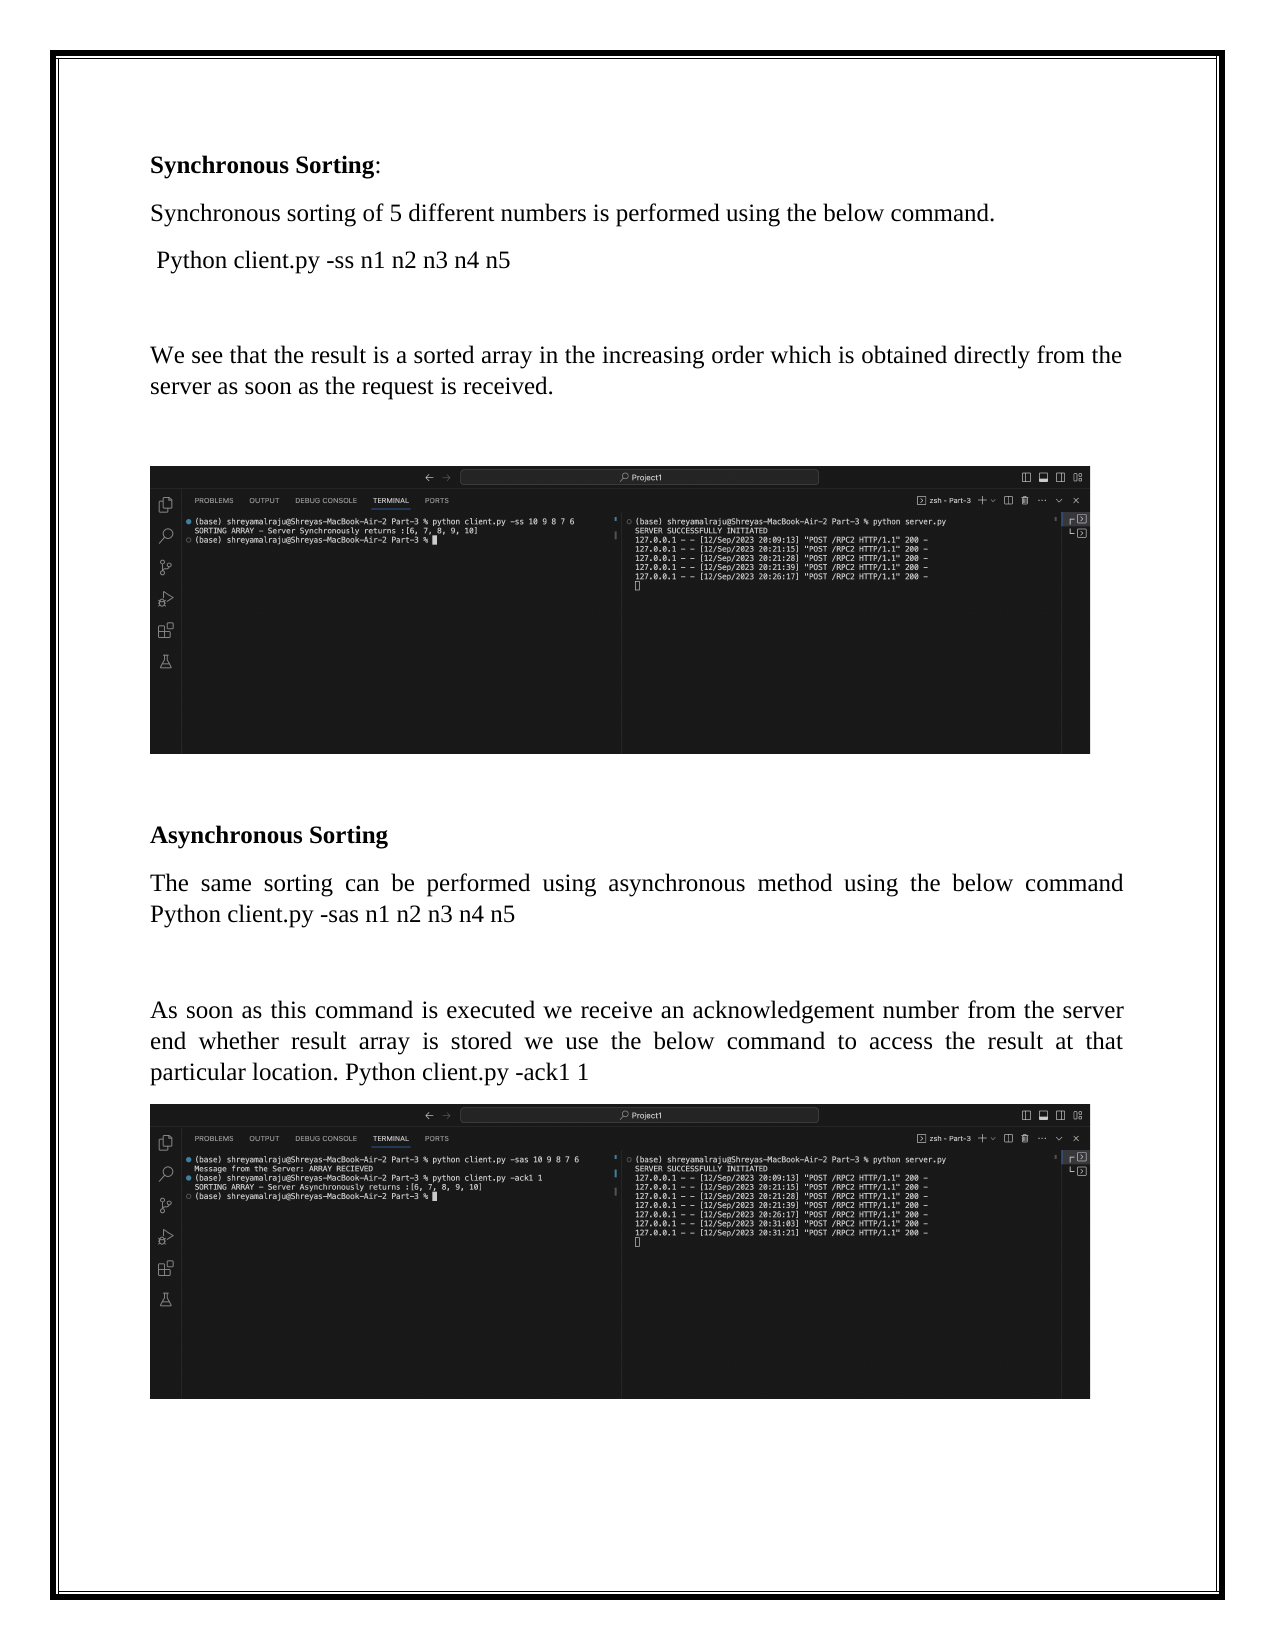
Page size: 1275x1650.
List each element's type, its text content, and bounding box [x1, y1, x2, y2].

picture [150, 1104, 1091, 1399]
text Python client.py -ss n1 n2 n3 n4 n5 [150, 245, 1125, 274]
text As soon as this command is executed we receive an acknowledgement number from the server end whether result array is stored we use the below command to access the result at that particular location. Python client.py -ack1 1 [150, 995, 1125, 1086]
text Asynchronous Sorting [150, 821, 1125, 849]
text We see that the result is a sorted array in the increasing order which is obtained directly from the server as soon as the request is received. [150, 340, 1125, 400]
text Synchronous sorting of 5 different numbers is performed using the below command. [150, 198, 1125, 226]
text Synchronous Sorting: [150, 150, 1125, 179]
text The same sorting can be performed using asynchronous method using the below command Python client.py -sas n1 n2 n3 n4 n5 [150, 868, 1125, 928]
picture [150, 466, 1091, 754]
